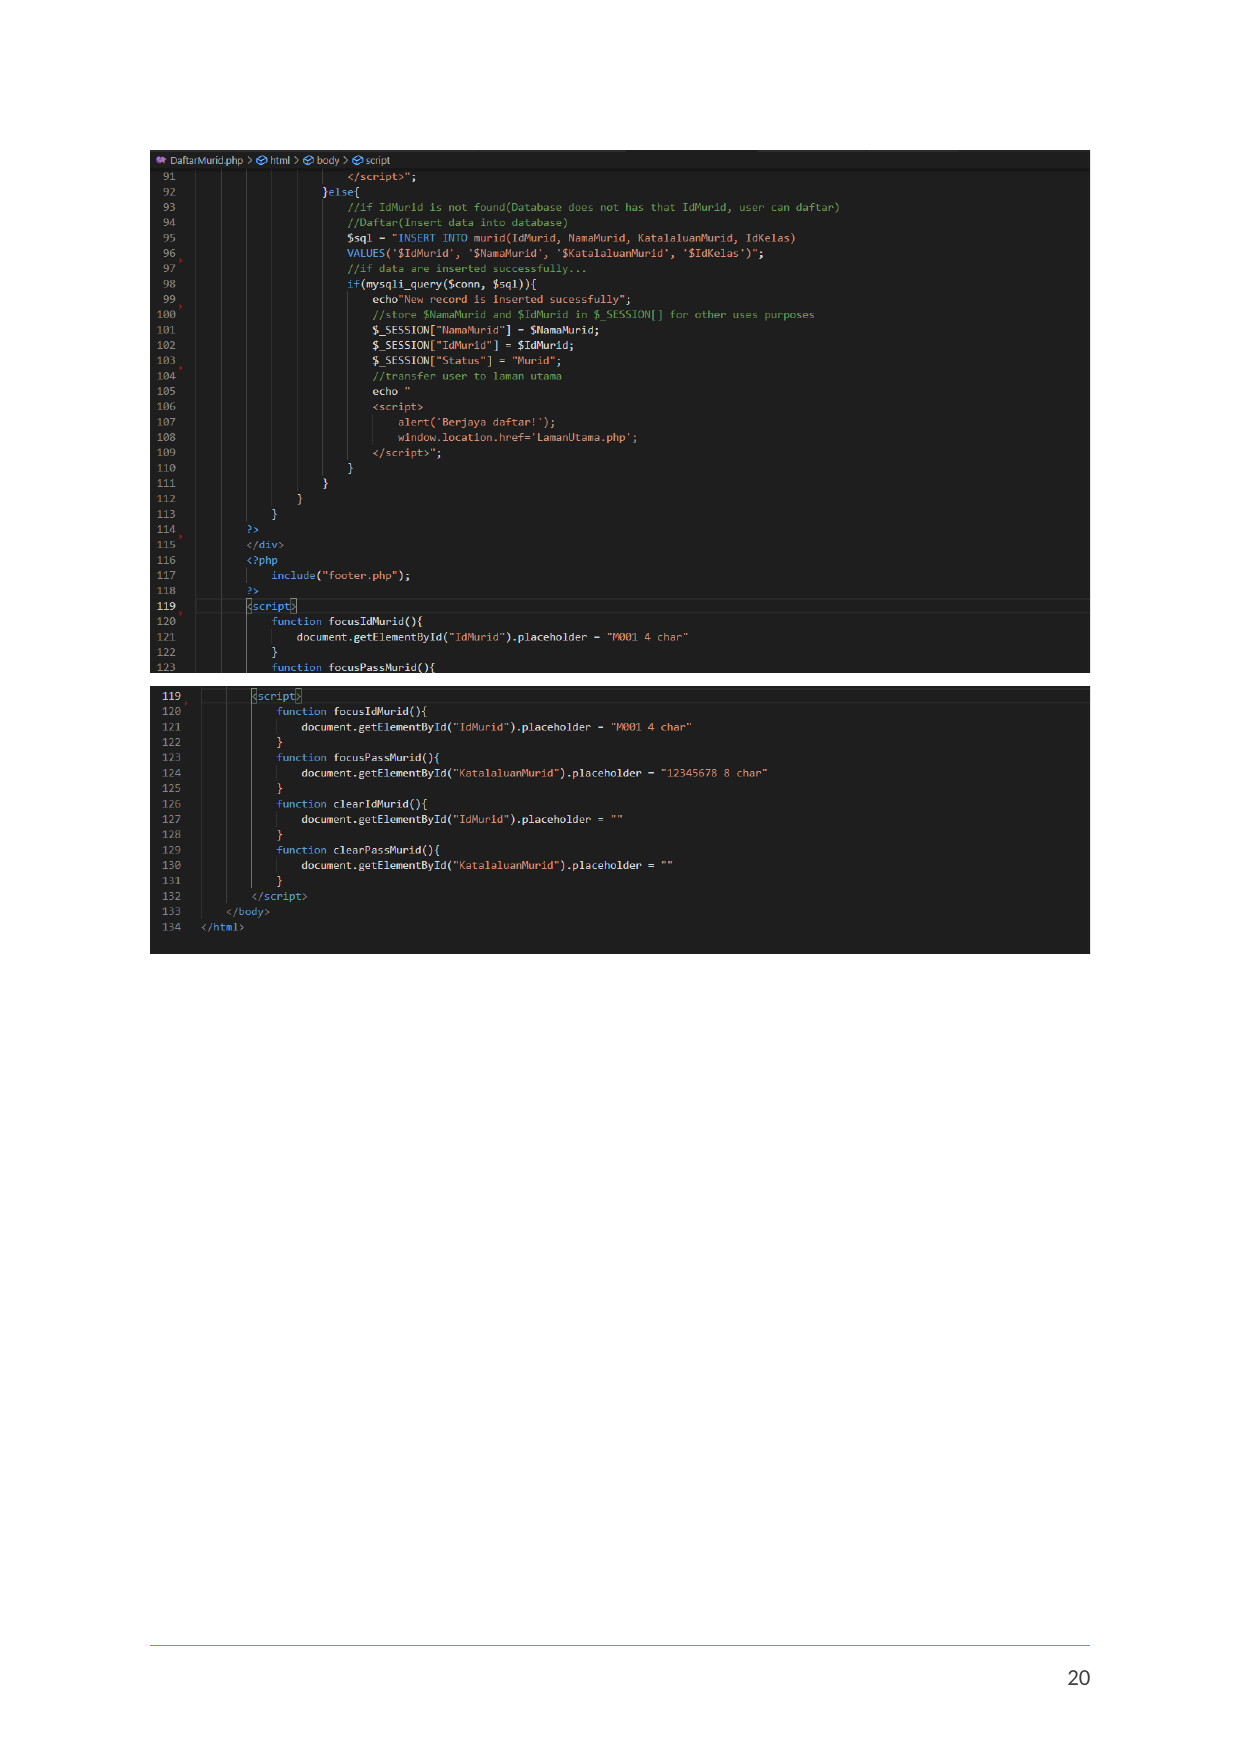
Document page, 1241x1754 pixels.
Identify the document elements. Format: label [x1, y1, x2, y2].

picture [150, 686, 1091, 954]
picture [150, 150, 1091, 673]
